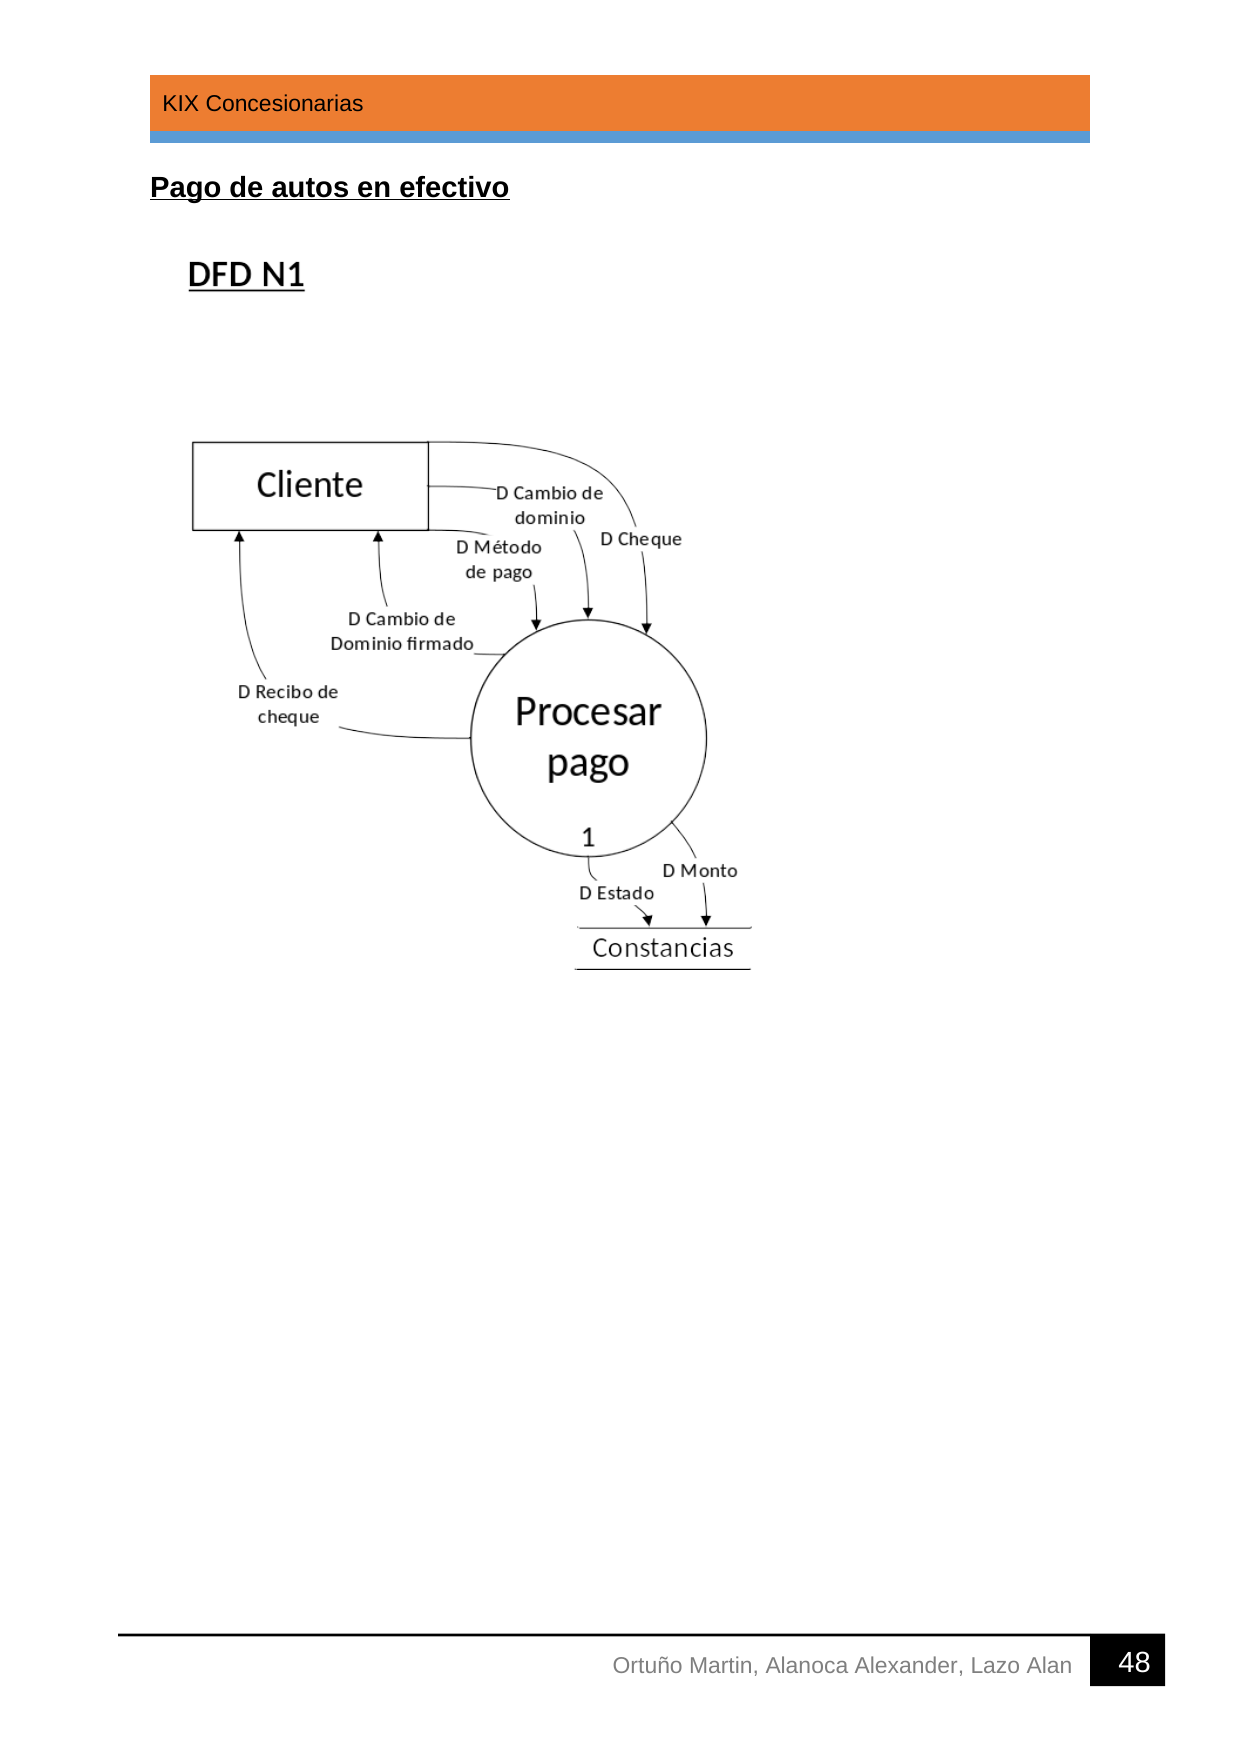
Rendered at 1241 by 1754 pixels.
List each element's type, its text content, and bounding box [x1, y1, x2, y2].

subtitle Pago de autos en efectivo [150, 170, 1090, 203]
